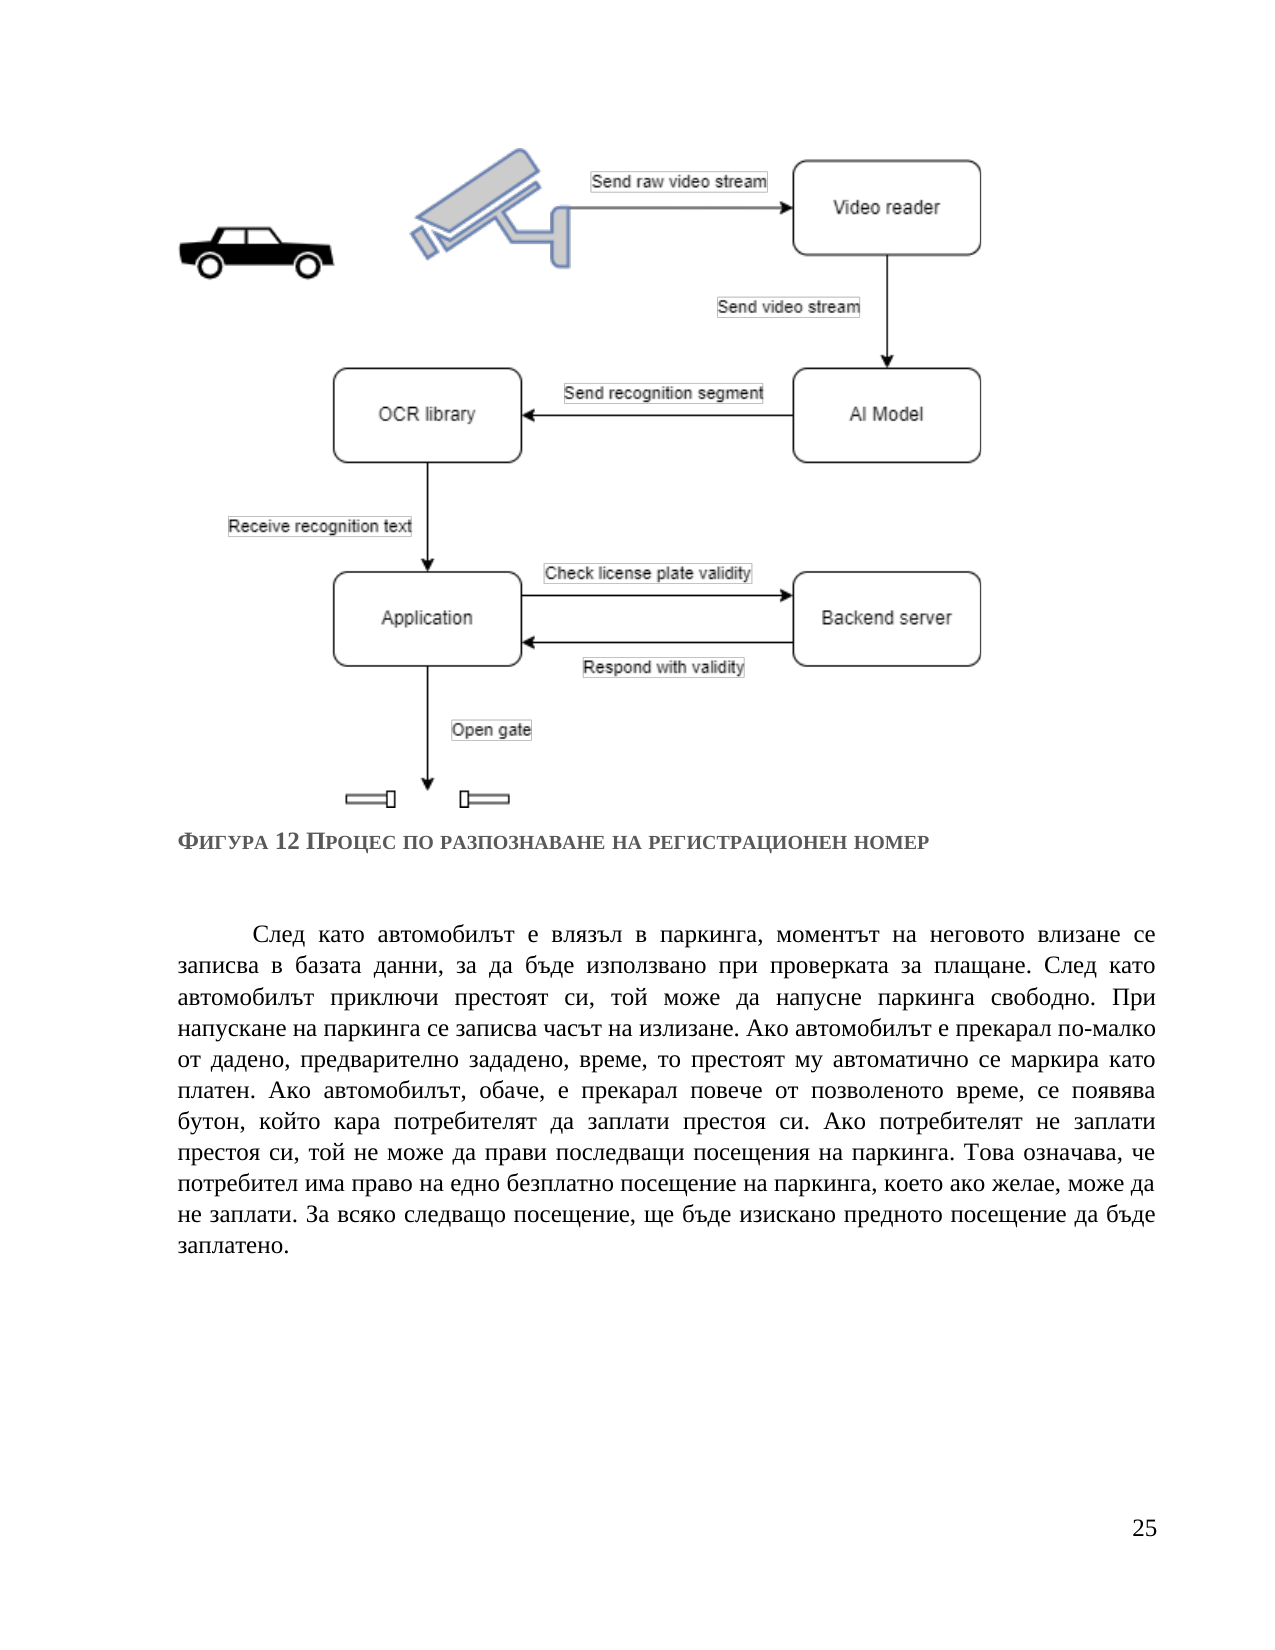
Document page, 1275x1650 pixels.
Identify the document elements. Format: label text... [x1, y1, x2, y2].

picture [177, 147, 982, 808]
text След като автомобилът е влязъл в паркинга, моментът на неговото влизане се записва в базата данни, за да бъде използвано при проверката за плащане. След като автомобилът приключи престоят си, той може да напусне паркинга свободно. При напускане на паркинга се записва часът на излизане. Ако автомобилът е прекарал по-малко от дадено, предварително зададено, време, то престоят му автоматично се маркира като платен. Ако автомобилът, обаче, е прекарал повече от позволеното време, се появява бутон, който кара потребителят да заплати престоя си. Ако потребителят не заплати престоя си, той не може да прави последващи посещения на паркинга. Това означава, че потребител има право на едно безплатно посещение на паркинга, което ако желае, може да не заплати. За всяко следващо посещение, ще бъде изискано предното посещение да бъде заплатено. [177, 919, 1157, 1259]
text Фигура 12 Процес по разпознаване на регистрационен номер [177, 826, 1157, 855]
